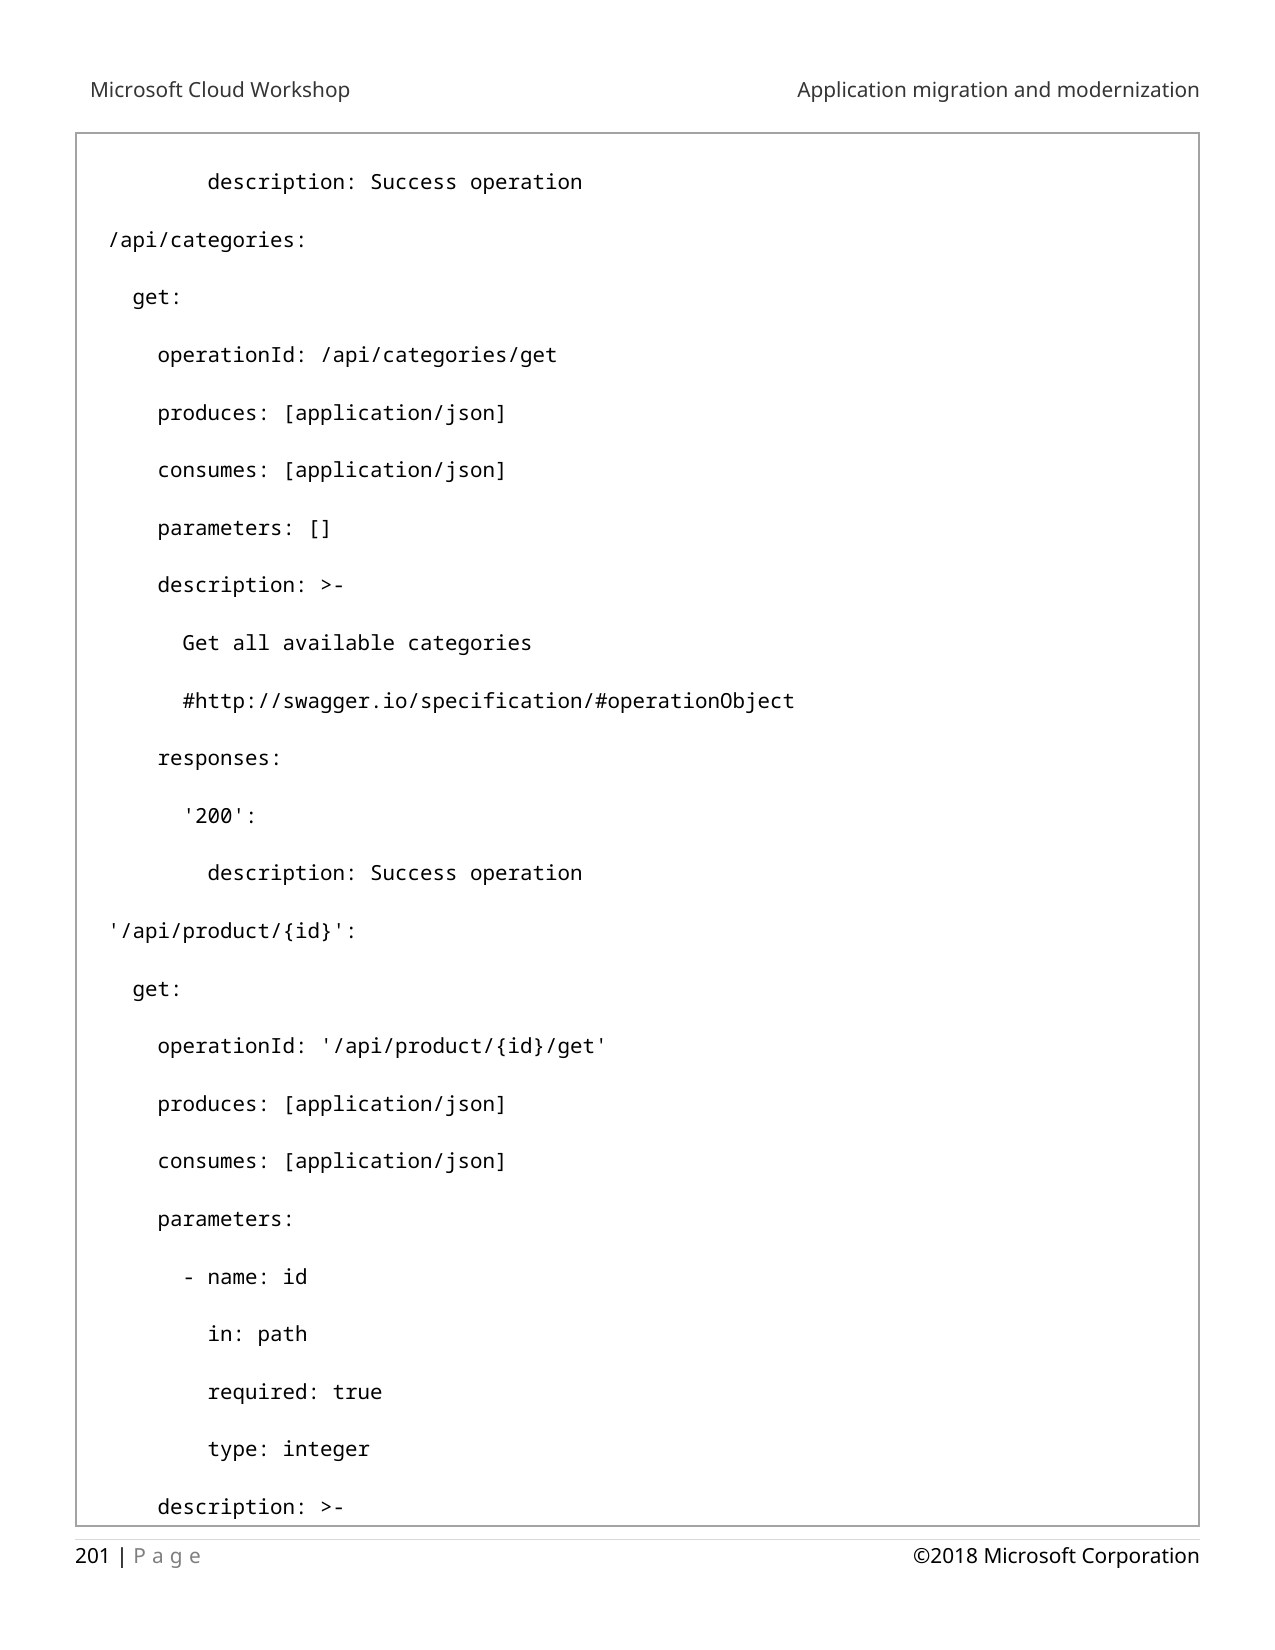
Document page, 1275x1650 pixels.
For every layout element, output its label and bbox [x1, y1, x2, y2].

table_header [77, 134, 1198, 1525]
